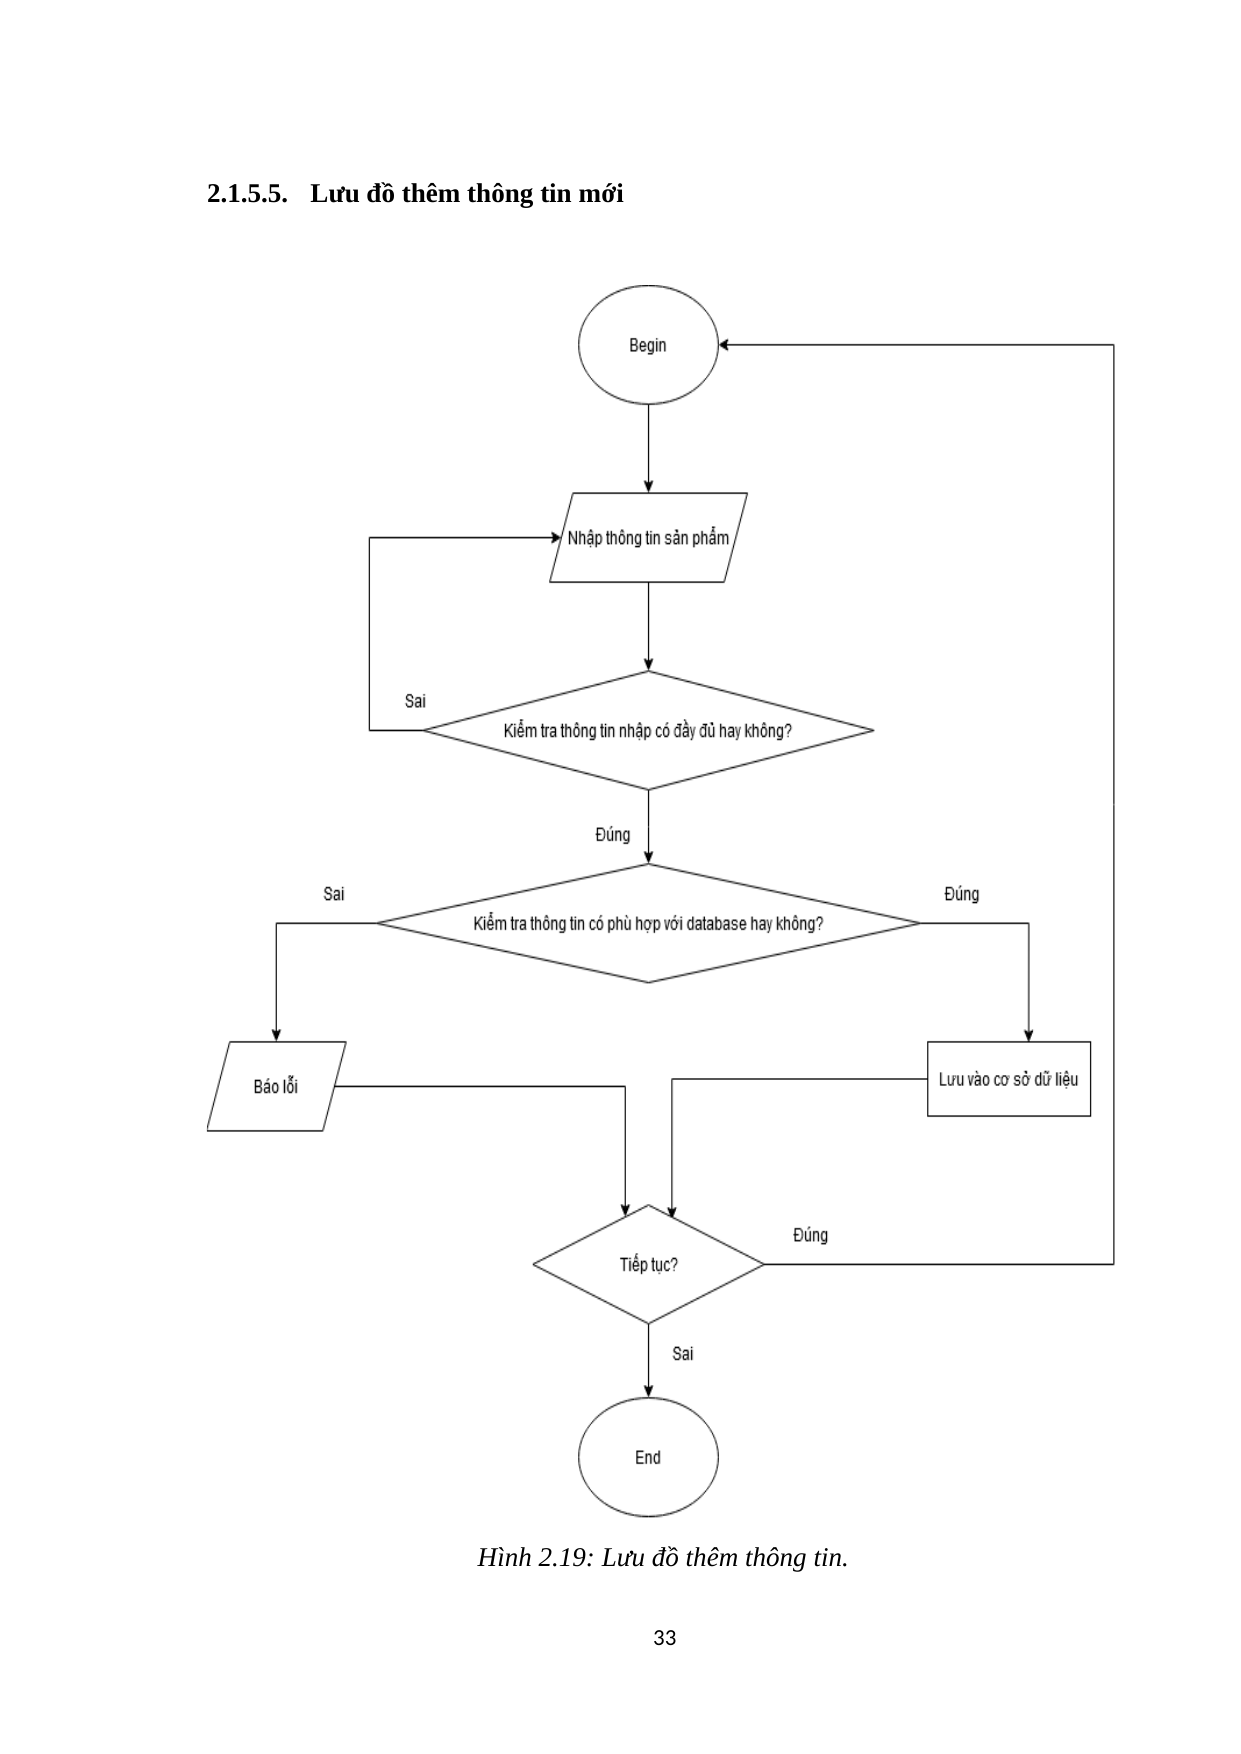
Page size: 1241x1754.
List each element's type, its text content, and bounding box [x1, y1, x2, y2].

picture [206, 285, 1124, 1519]
text Hình 2.19: Lưu đồ thêm thông tin. [207, 1542, 1122, 1573]
list Lưu đồ thêm thông tin mới [207, 177, 1122, 208]
